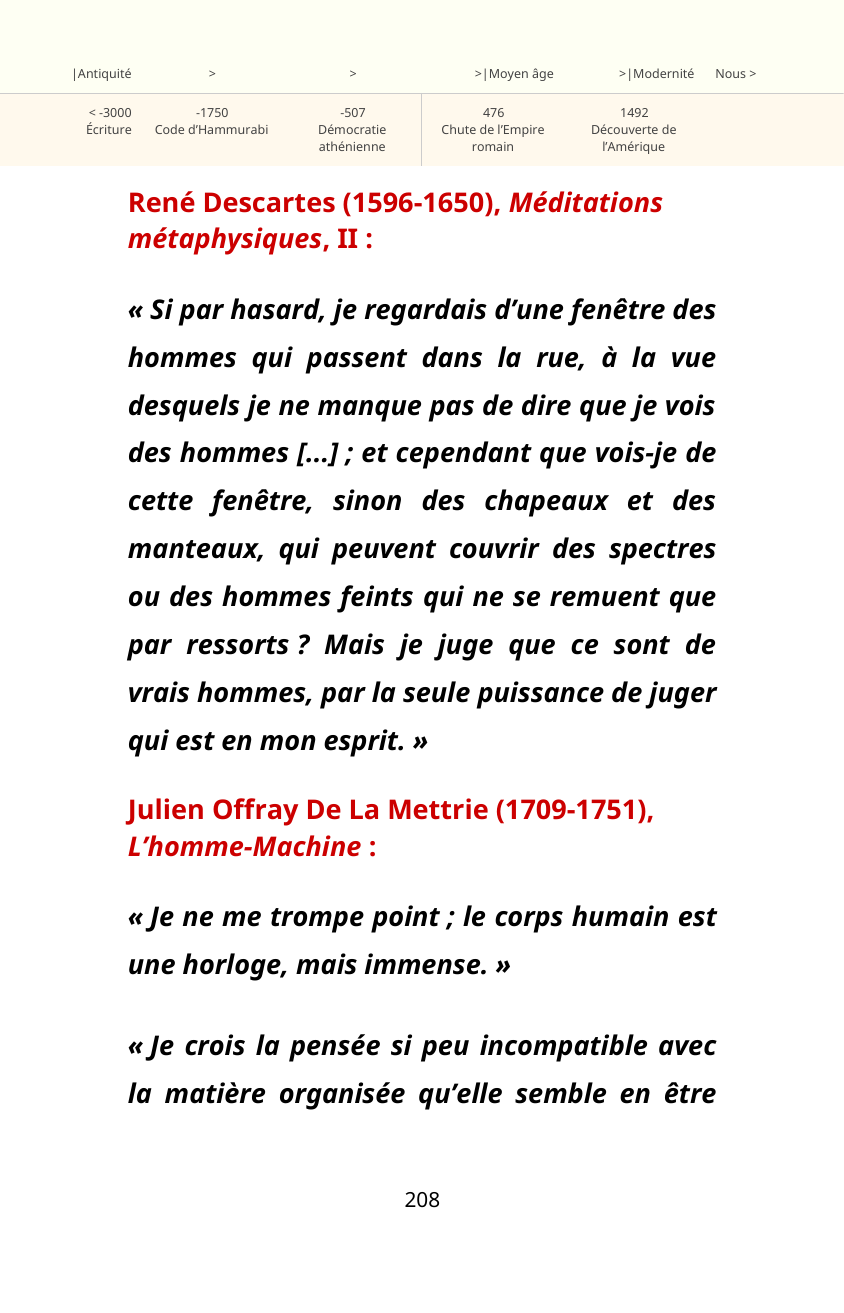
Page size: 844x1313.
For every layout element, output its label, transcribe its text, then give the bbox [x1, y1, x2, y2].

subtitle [128, 1026, 717, 1111]
subtitle « Je ne me trompe point ; le corps humain est une horloge, mais immense. » [128, 897, 717, 982]
subtitle « Si par hasard, je regardais d’une fenêtre des hommes qui passent dans la rue, à la vue desquels je ne manque pas de dire que je vois des hommes [...] ; et cependant que vois-je de cette fenêtre, sinon des chapeaux et des manteaux, qui peuvent couvrir des spectres ou des hommes feints qui ne se remuent que par ressorts ? Mais je juge que ce sont de vrais hommes, par la seule puissance de juger qui est en mon esprit. » [128, 290, 717, 758]
subtitle René Descartes (1596-1650), Méditations métaphysiques, II : [128, 183, 717, 257]
subtitle Julien Offray De La Mettrie (1709-1751), L’homme-Machine : [128, 790, 717, 864]
